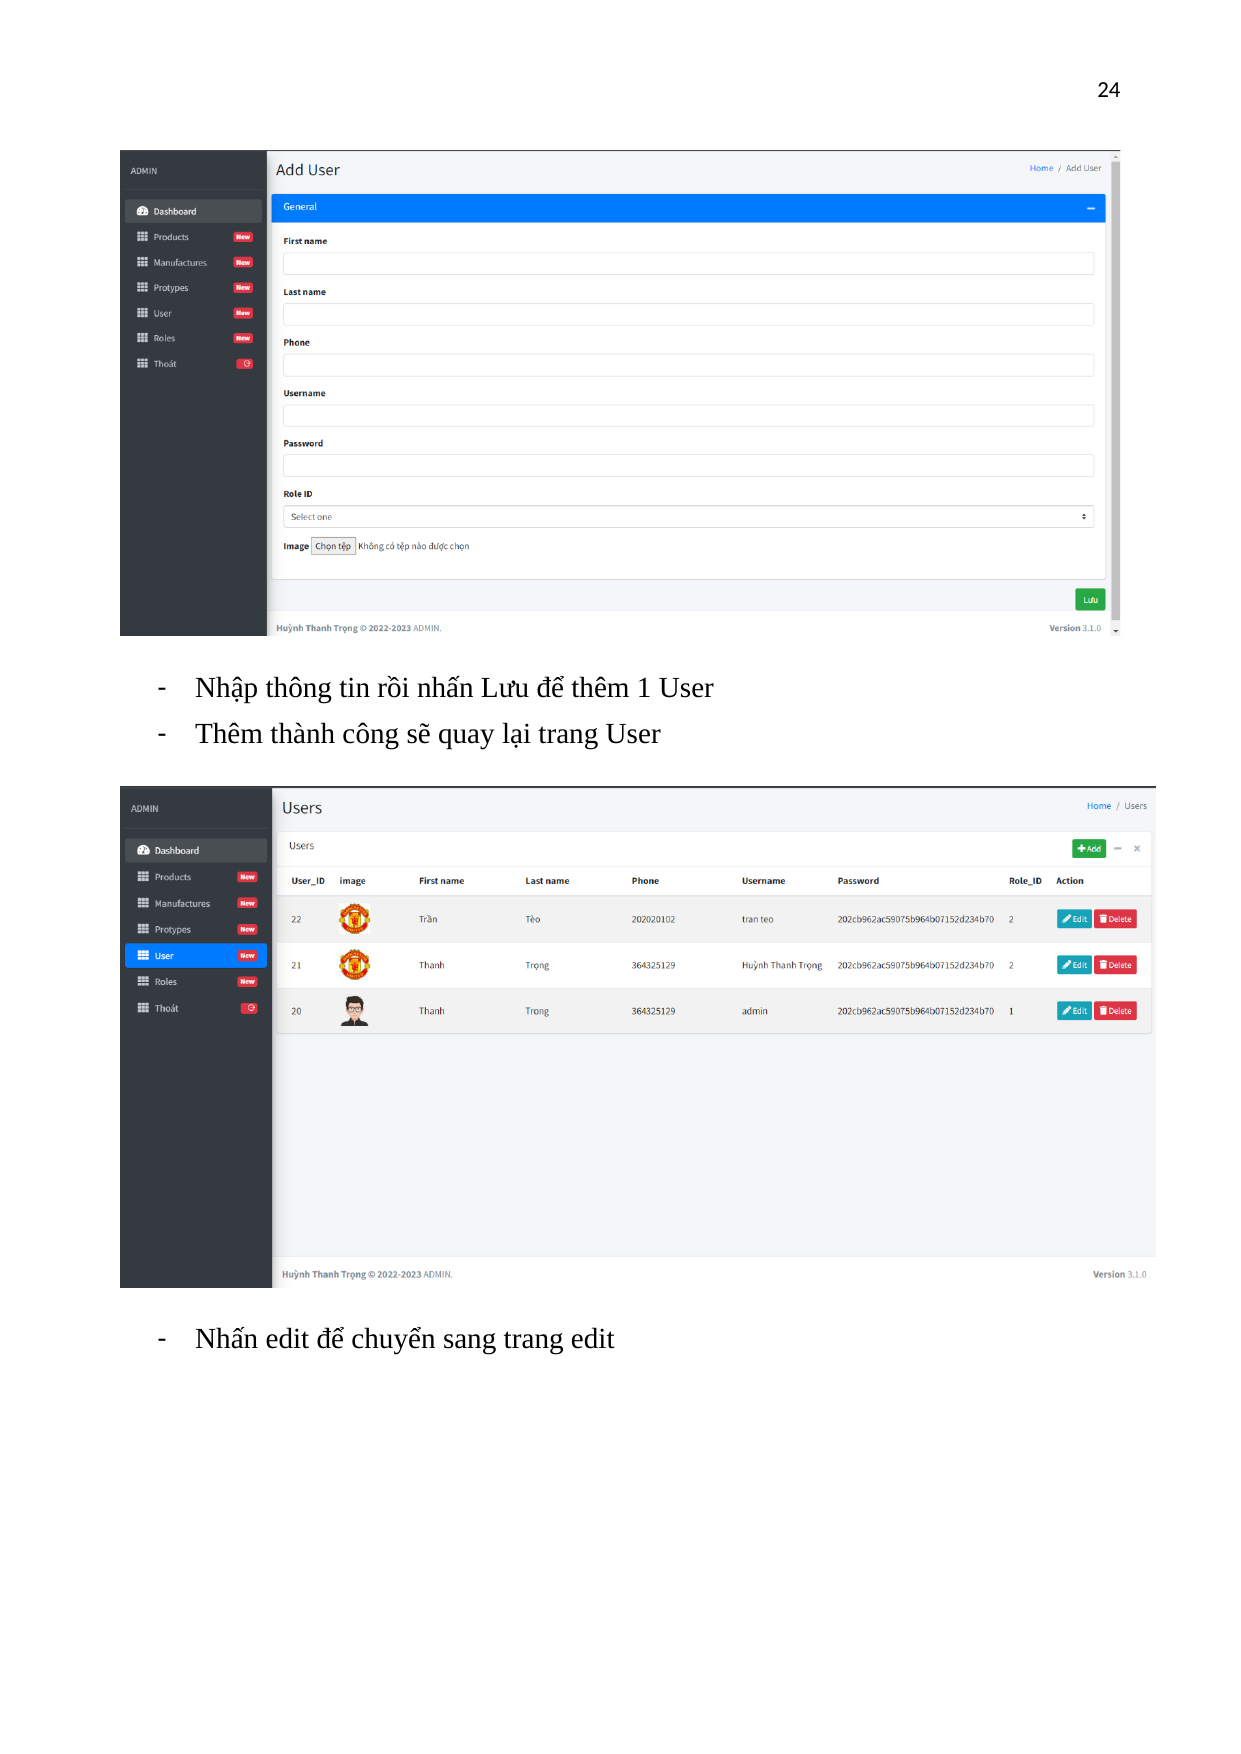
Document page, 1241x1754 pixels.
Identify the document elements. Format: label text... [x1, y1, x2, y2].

picture [120, 150, 1121, 636]
list Nhập thông tin rồi nhấn Lưu để thêm 1 User [157, 669, 1096, 705]
list Thêm thành công sẽ quay lại trang User [157, 715, 1096, 751]
list Nhấn edit để chuyển sang trang edit [157, 1321, 1096, 1356]
picture [120, 786, 1156, 1288]
